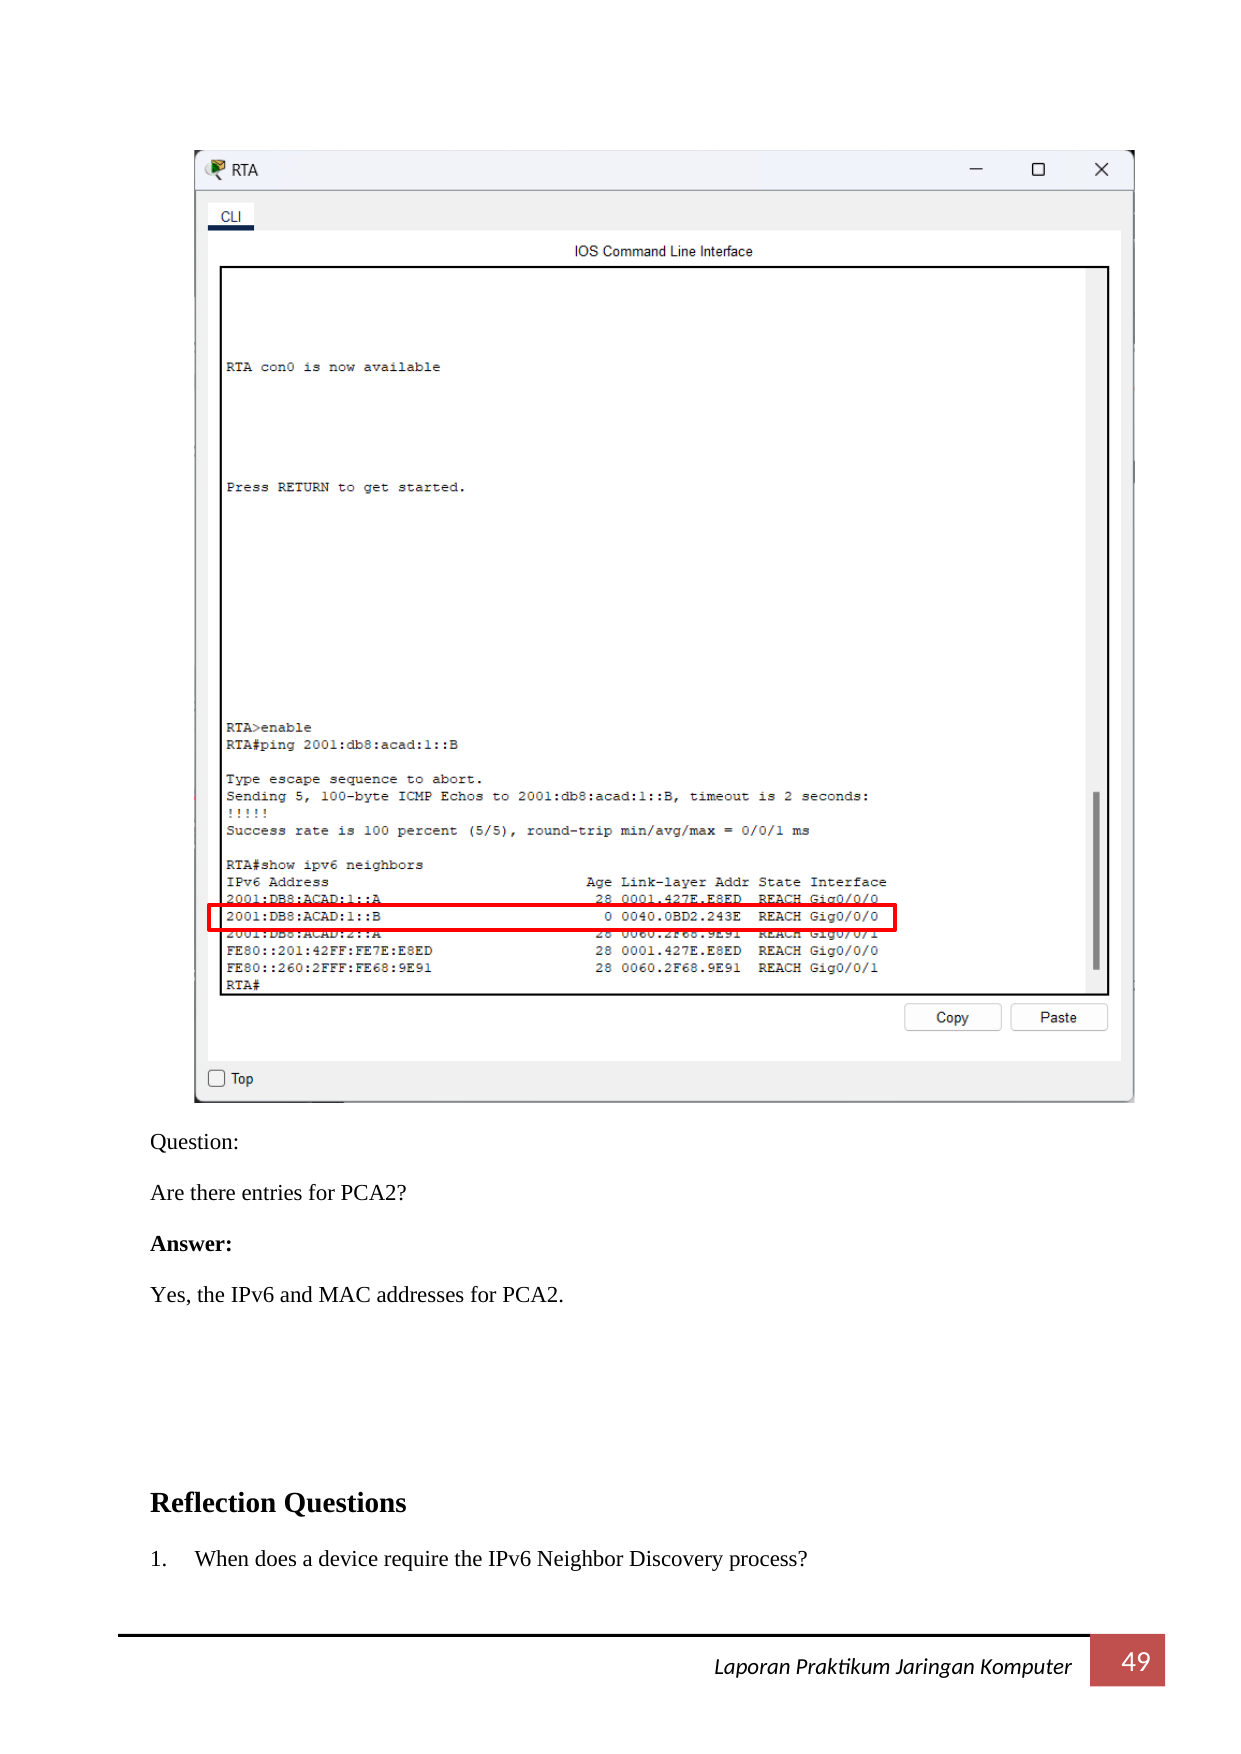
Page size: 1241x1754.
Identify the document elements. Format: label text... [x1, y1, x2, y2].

picture [194, 150, 1135, 1103]
text Answer: [150, 1230, 1090, 1256]
text Yes, the IPv6 and MAC addresses for PCA2. [150, 1281, 1090, 1307]
text Reflection Questions [150, 1485, 1090, 1519]
text Question: [150, 1128, 1090, 1154]
list When does a device require the IPv6 Neighbor Discovery process? [150, 1545, 1090, 1571]
text Are there entries for PCA2? [150, 1179, 1090, 1205]
